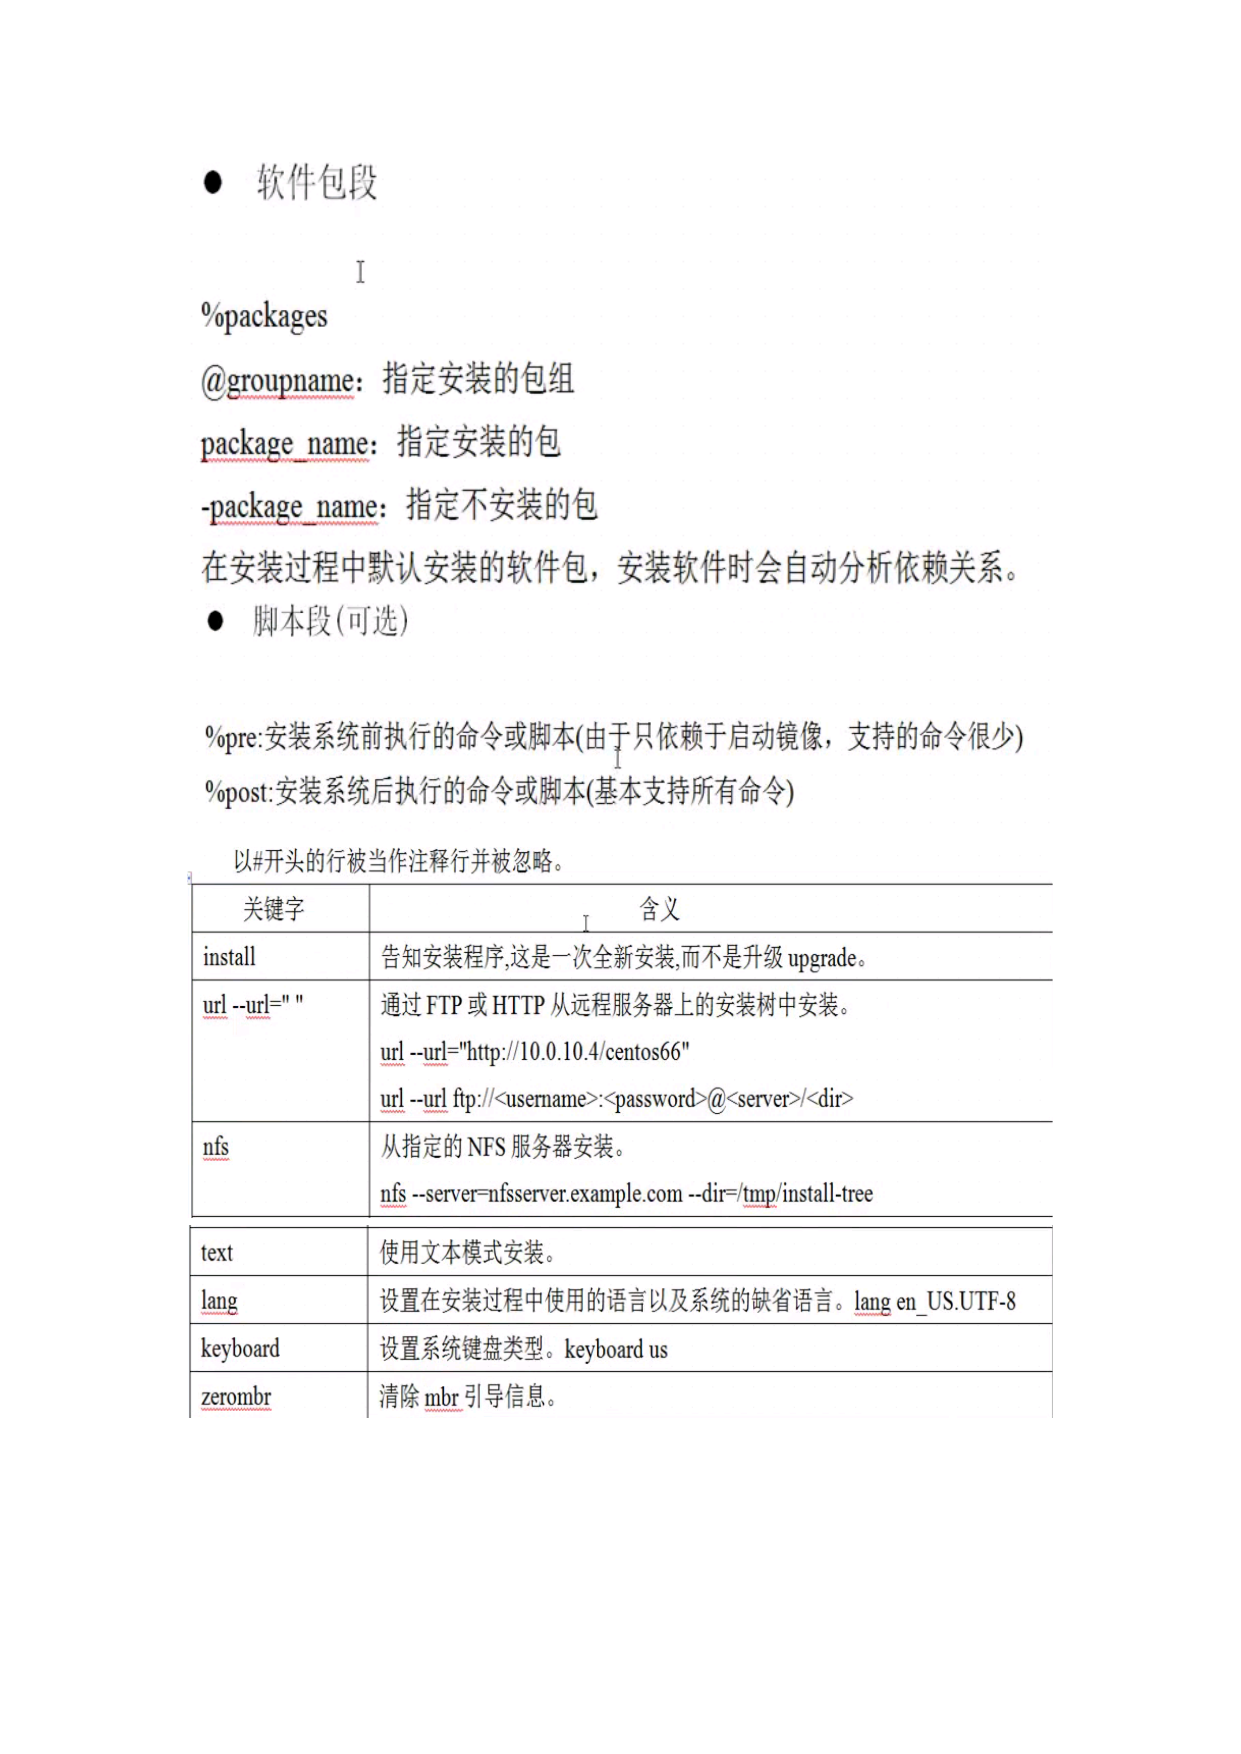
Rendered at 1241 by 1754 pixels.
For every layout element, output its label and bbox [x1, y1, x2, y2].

picture [187, 847, 1053, 1218]
picture [187, 600, 1053, 841]
picture [187, 1225, 1053, 1418]
picture [187, 162, 1053, 594]
